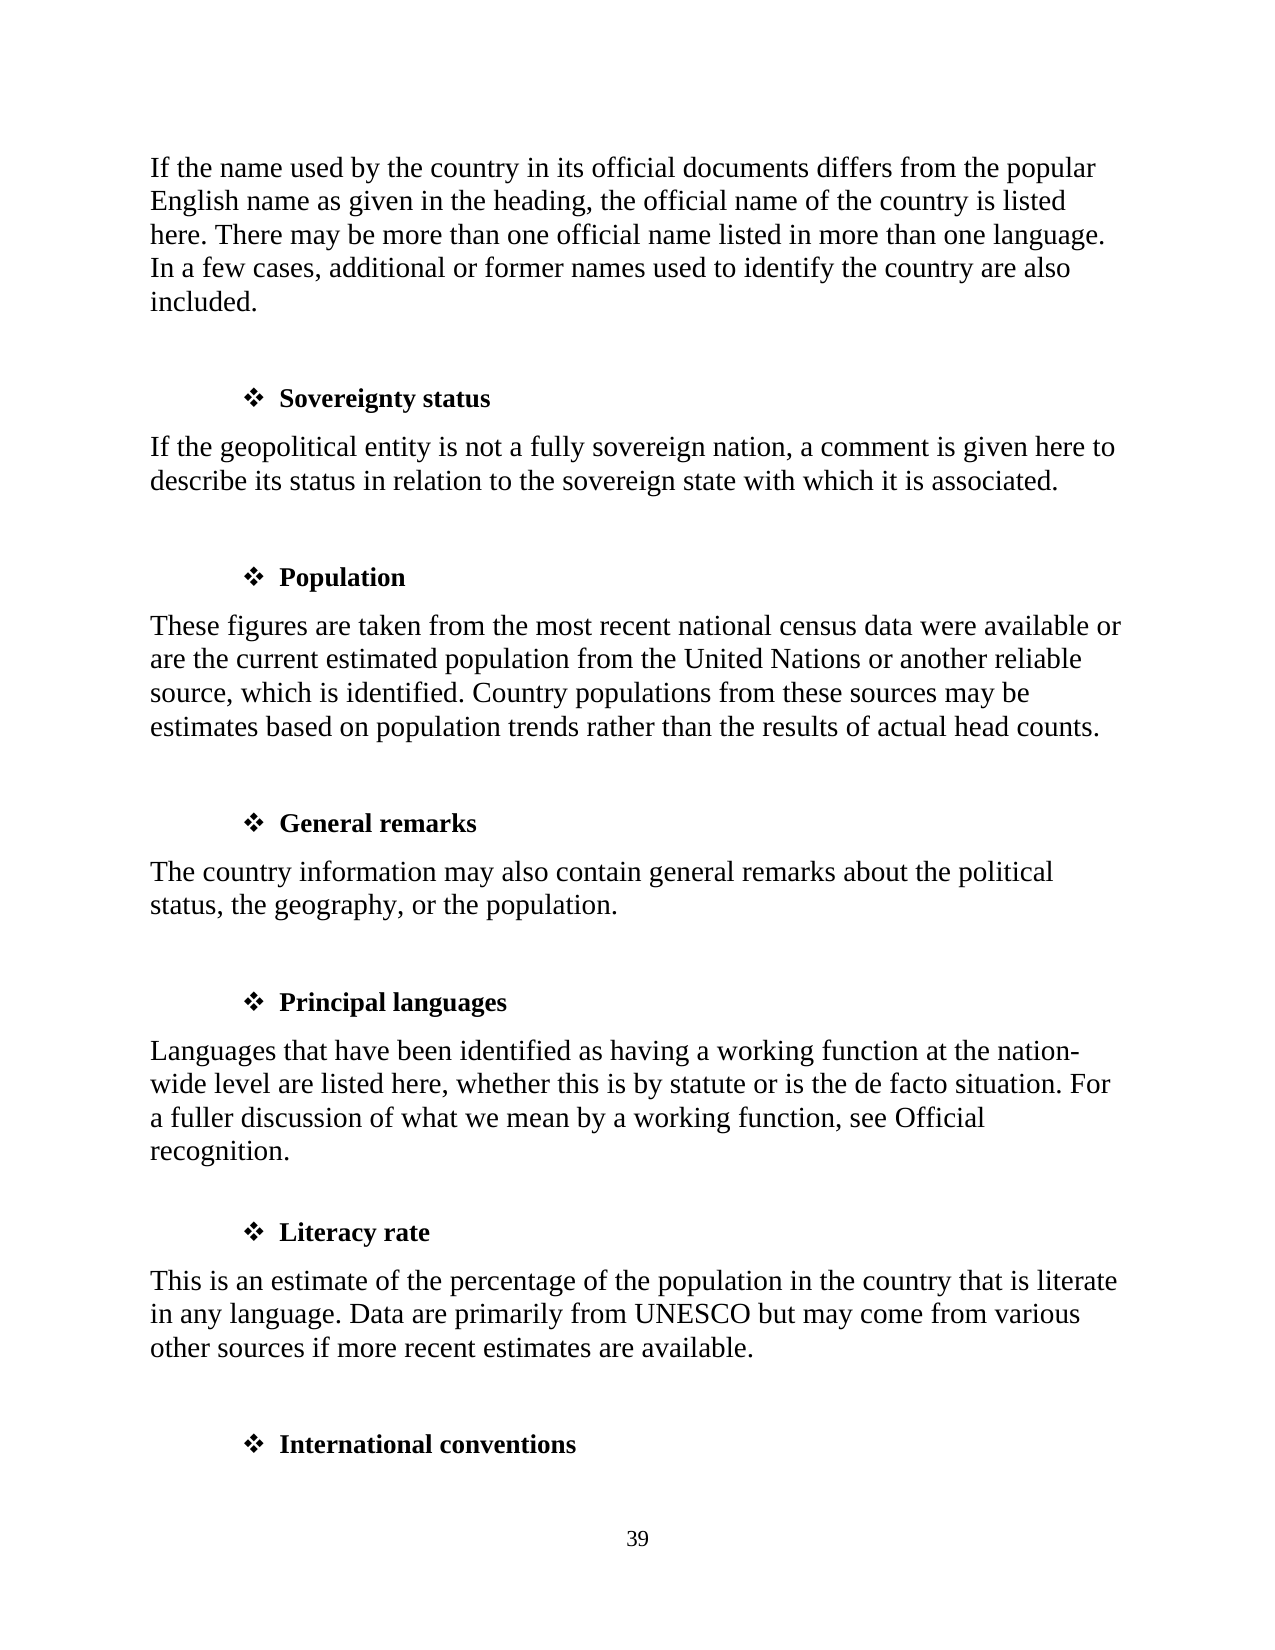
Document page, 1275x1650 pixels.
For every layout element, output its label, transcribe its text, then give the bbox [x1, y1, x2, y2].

text This is an estimate of the percentage of the population in the country that is literate in any language. Data are primarily from UNESCO but may come from various other sources if more recent estimates are available. [150, 1263, 1125, 1363]
subtitle Principal languages [242, 986, 1048, 1017]
text If the geopolitical entity is not a fully sovereign nation, a comment is given here to describe its status in relation to the sovereign state with which it is associated. [150, 429, 1125, 496]
subtitle International conventions [242, 1428, 1048, 1459]
subtitle Sovereignty status [242, 382, 1048, 414]
text These figures are taken from the most recent national census data were available or are the current estimated population from the United Nations or another reliable source, which is identified. Country populations from these sources may be estimates based on population trends rather than the results of actual head counts. [150, 608, 1125, 742]
text If the name used by the country in its official documents differs from the popular English name as given in the heading, the official name of the country is listed here. There may be more than one official name listed in more than one language. In a few cases, additional or former names used to identify the country are also included. [150, 150, 1125, 318]
subtitle General remarks [242, 807, 1048, 838]
subtitle Literacy rate [242, 1216, 1048, 1247]
text The country information may also contain general remarks about the political status, the geography, or the population. [150, 854, 1125, 921]
text Languages that have been identified as having a working function at the nation-wide level are listed here, whether this is by statute or is the de facto situation. For a fuller discussion of what we mean by a working function, see Official recognition. [150, 1033, 1125, 1167]
subtitle Population [242, 561, 1048, 592]
